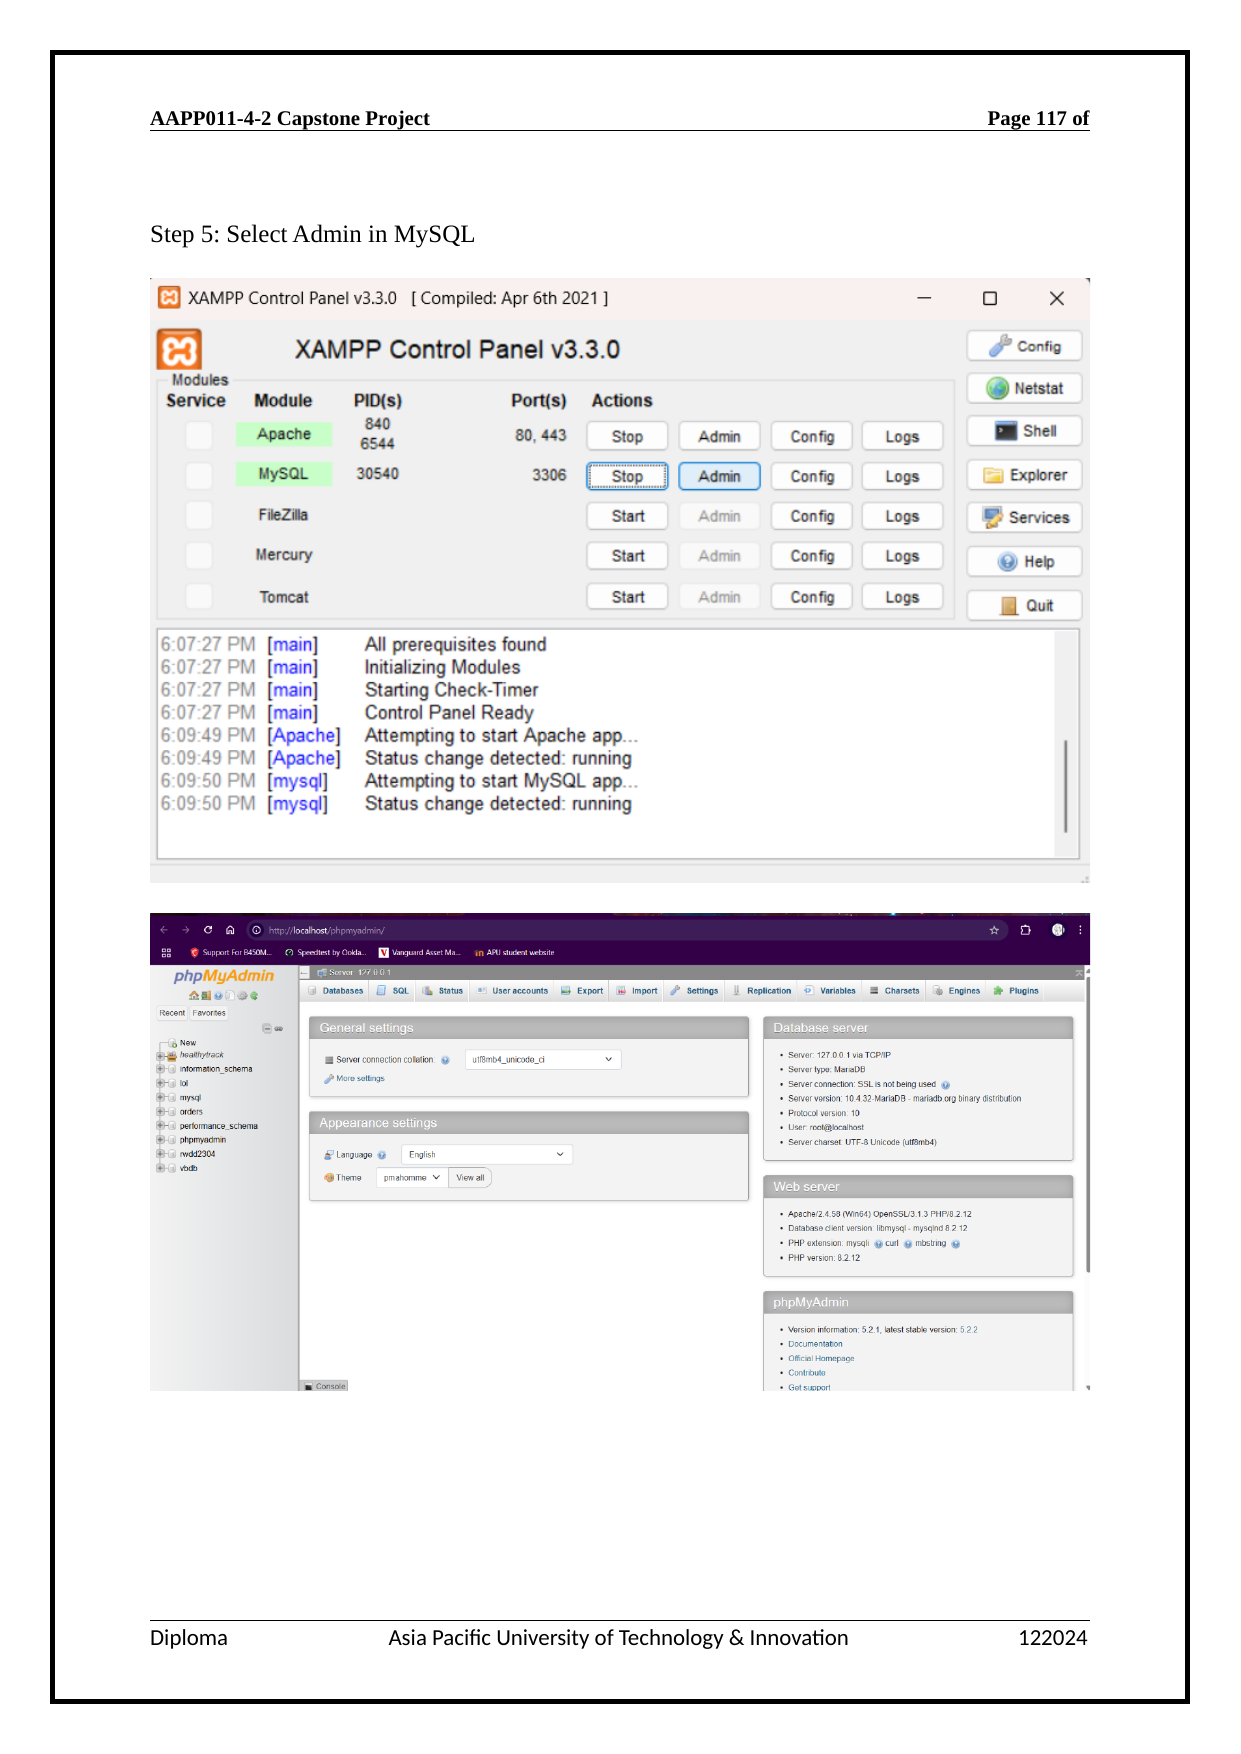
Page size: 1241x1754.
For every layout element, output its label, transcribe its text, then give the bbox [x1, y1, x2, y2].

picture [150, 913, 1091, 1391]
picture [150, 278, 1091, 883]
text Step 5: Select Admin in MySQL [150, 219, 1090, 248]
